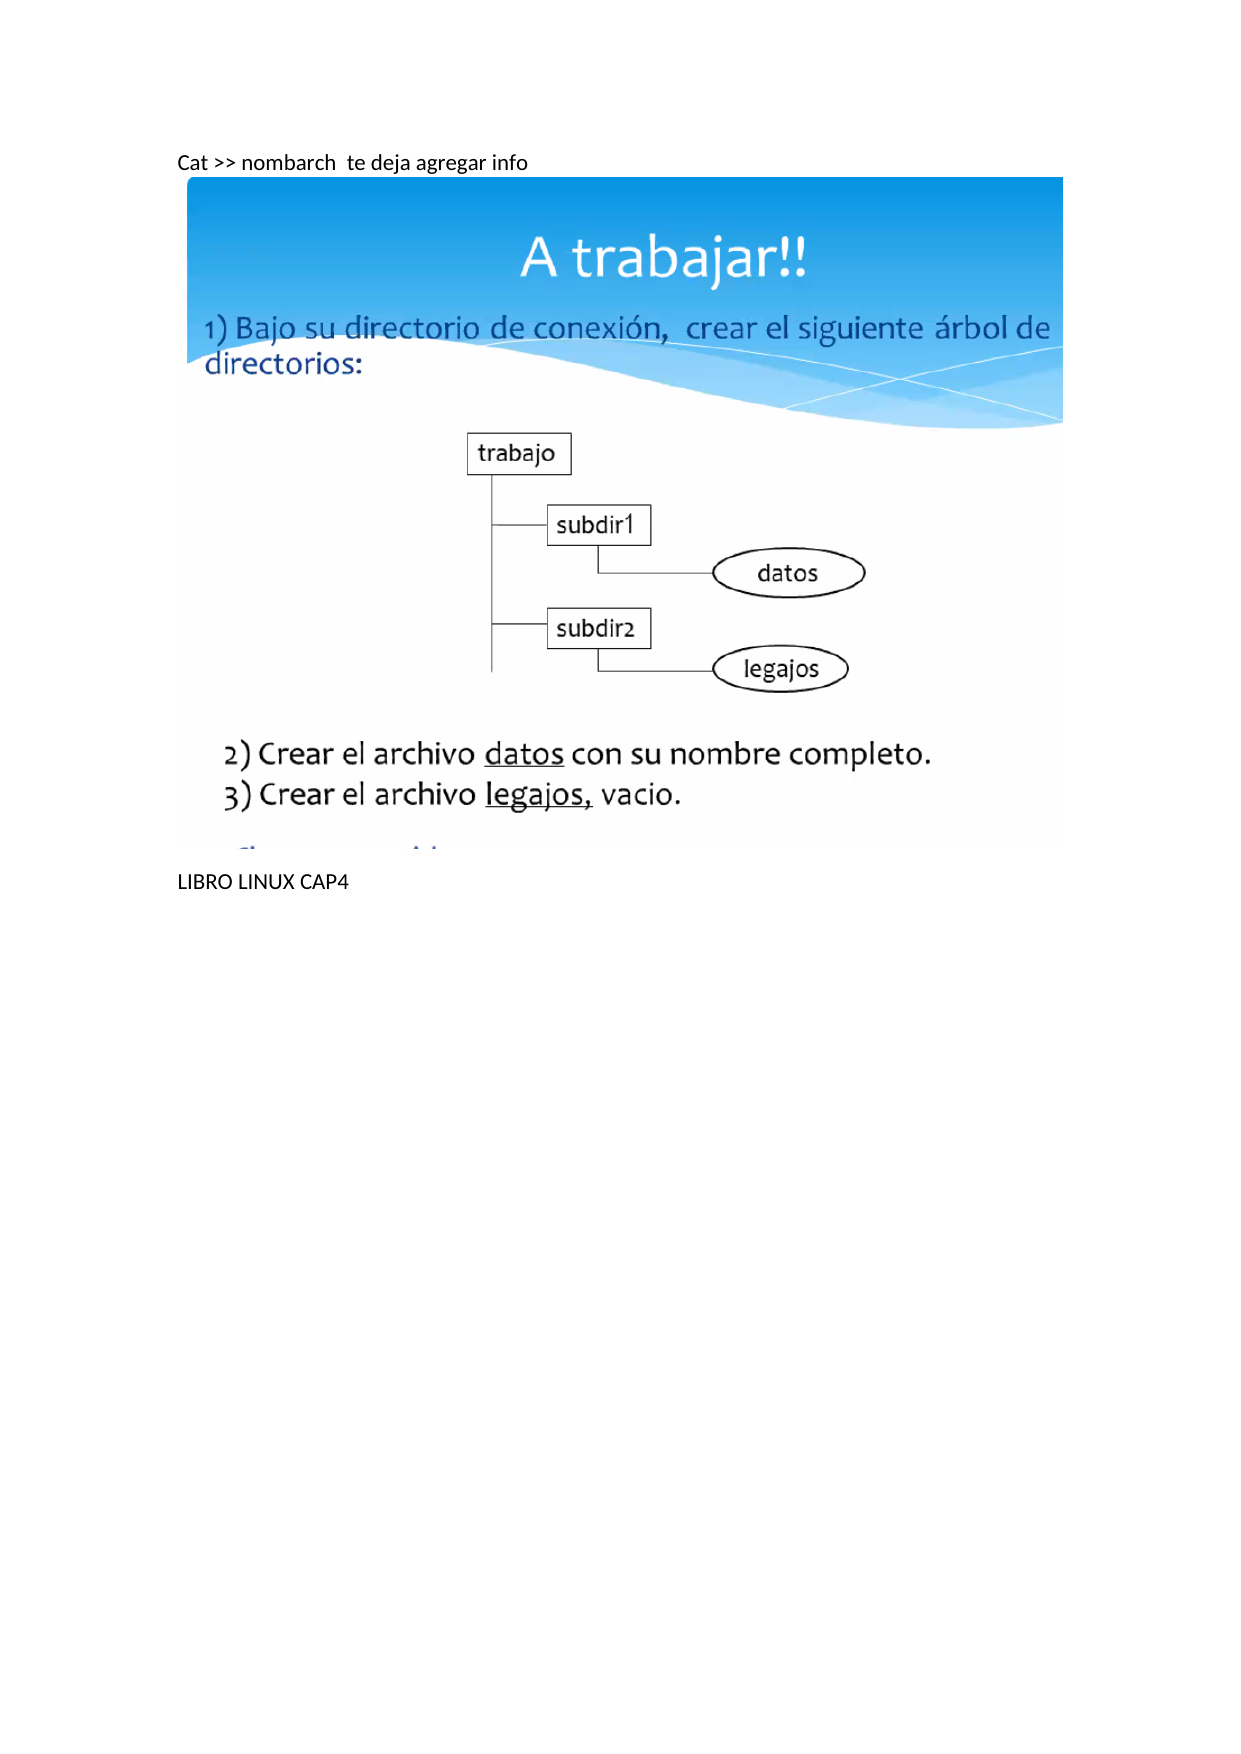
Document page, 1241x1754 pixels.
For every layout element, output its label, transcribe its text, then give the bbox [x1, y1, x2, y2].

text LIBRO LINUX CAP4 [177, 867, 1063, 896]
text Cat >> nombarch te deja agregar info [177, 148, 1063, 177]
picture [177, 177, 1063, 849]
